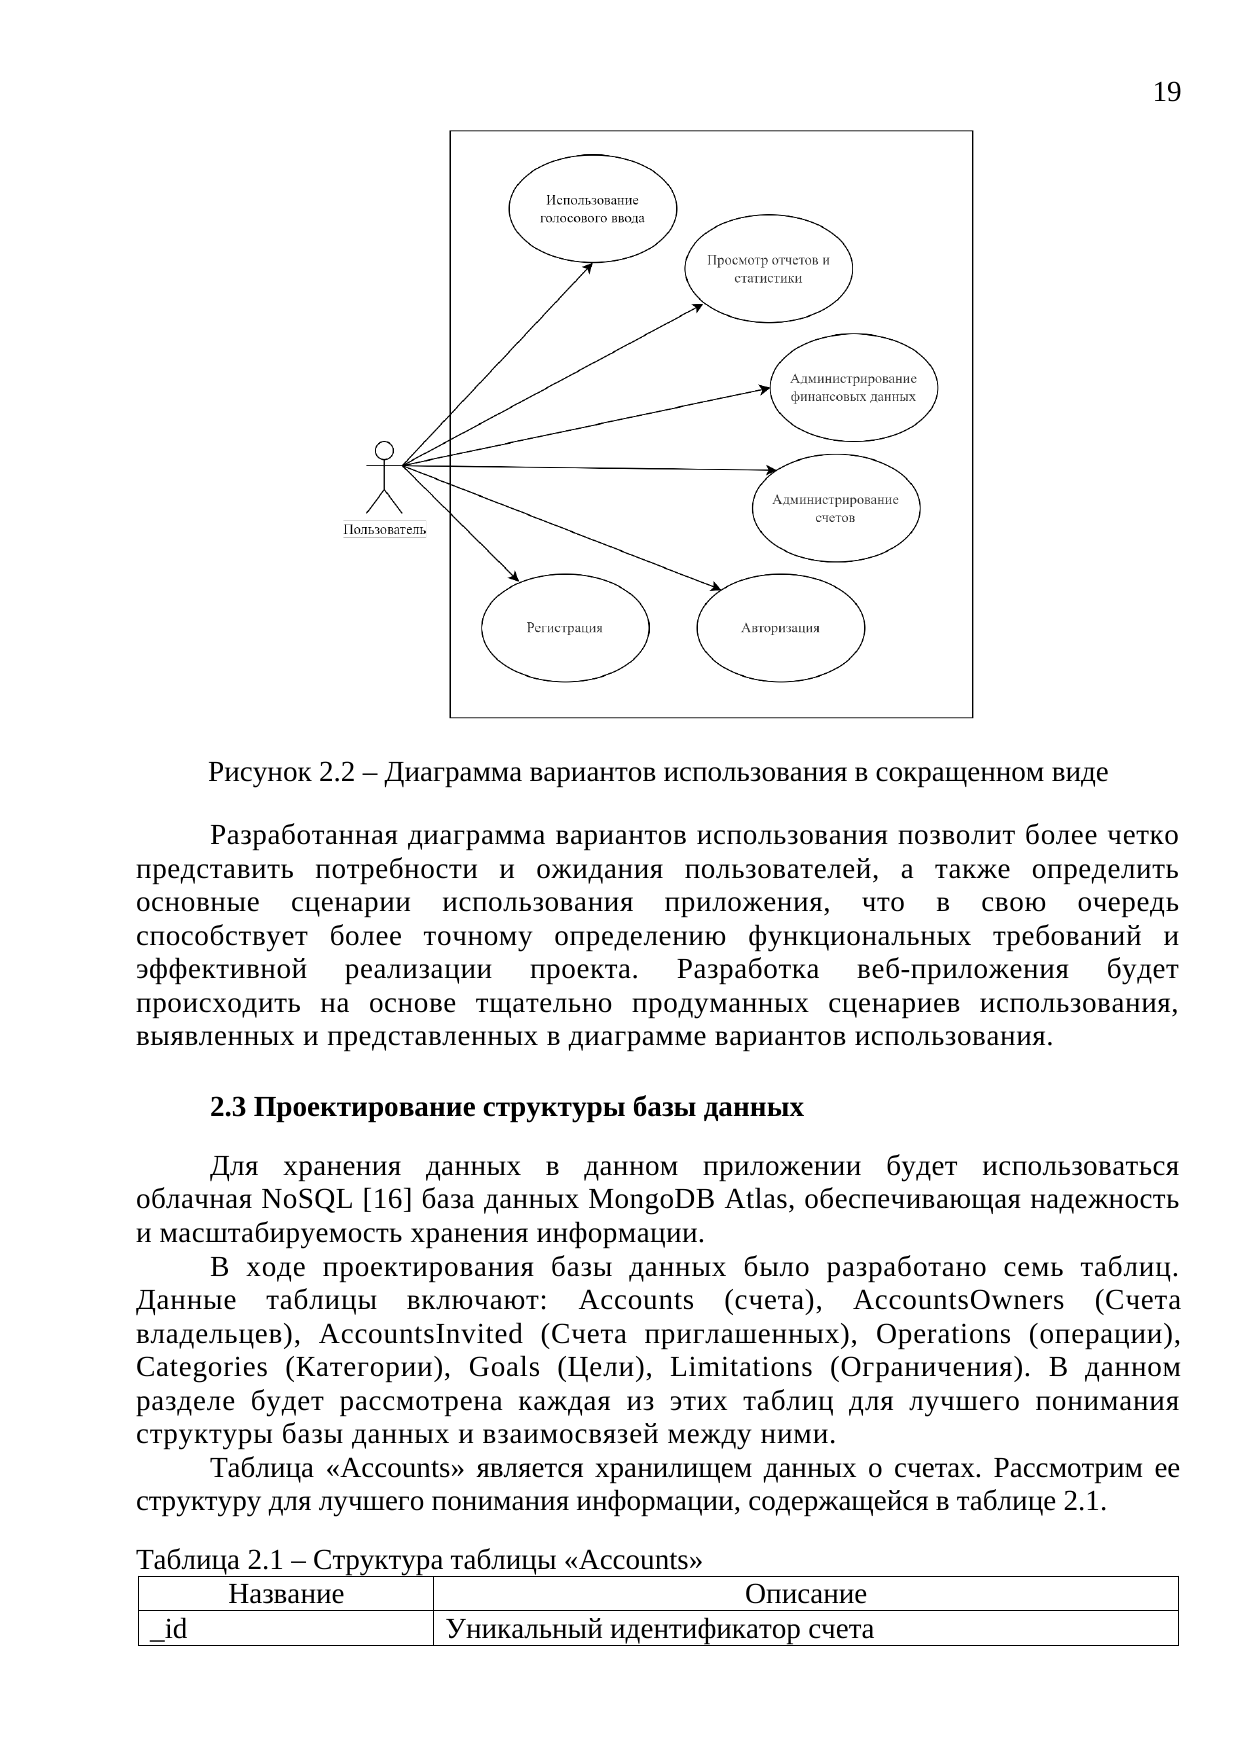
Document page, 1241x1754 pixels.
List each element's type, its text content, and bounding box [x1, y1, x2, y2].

text Для хранения данных в данном приложении будет использоваться облачная NoSQL [16] база данных MongoDB Atlas, обеспечивающая надежность и масштабируемость хранения информации. [136, 1148, 1181, 1249]
table_cell Уникальный идентификатор счета [434, 1611, 1178, 1645]
text Таблица 2.1 – Структура таблицы «Accounts» [136, 1542, 1181, 1576]
table_header Название [139, 1577, 433, 1610]
table_header Описание [434, 1577, 1178, 1610]
text В ходе проектирования базы данных было разработано семь таблиц. Данные таблицы включают: Accounts (счета), AccountsOwners (Счета владельцев), AccountsInvited (Счета приглашенных), Operations (операции), Categories (Категории), Goals (Цели), Limitations (Ограничения). В данном разделе будет рассмотрена каждая из этих таблиц для лучшего понимания структуры базы данных и взаимосвязей между ними. [136, 1249, 1181, 1450]
text Рисунок 2.2 – Диаграмма вариантов использования в сокращенном виде [136, 754, 1181, 788]
text Таблица «Accounts» является хранилищем данных о счетах. Рассмотрим ее структуру для лучшего понимания информации, содержащейся в таблице 2.1. [136, 1450, 1181, 1517]
text Разработанная диаграмма вариантов использования позволит более четко представить потребности и ожидания пользователей, а также определить основные сценарии использования приложения, что в свою очередь способствует более точному определению функциональных требований и эффективной реализации проекта. Разработка веб-приложения будет происходить на основе тщательно продуманных сценариев использования, выявленных и представленных в диаграмме вариантов использования. [136, 817, 1181, 1052]
table_cell _id [139, 1611, 433, 1645]
subtitle Проектирование структуры базы данных [136, 1089, 1181, 1123]
picture [331, 118, 986, 730]
